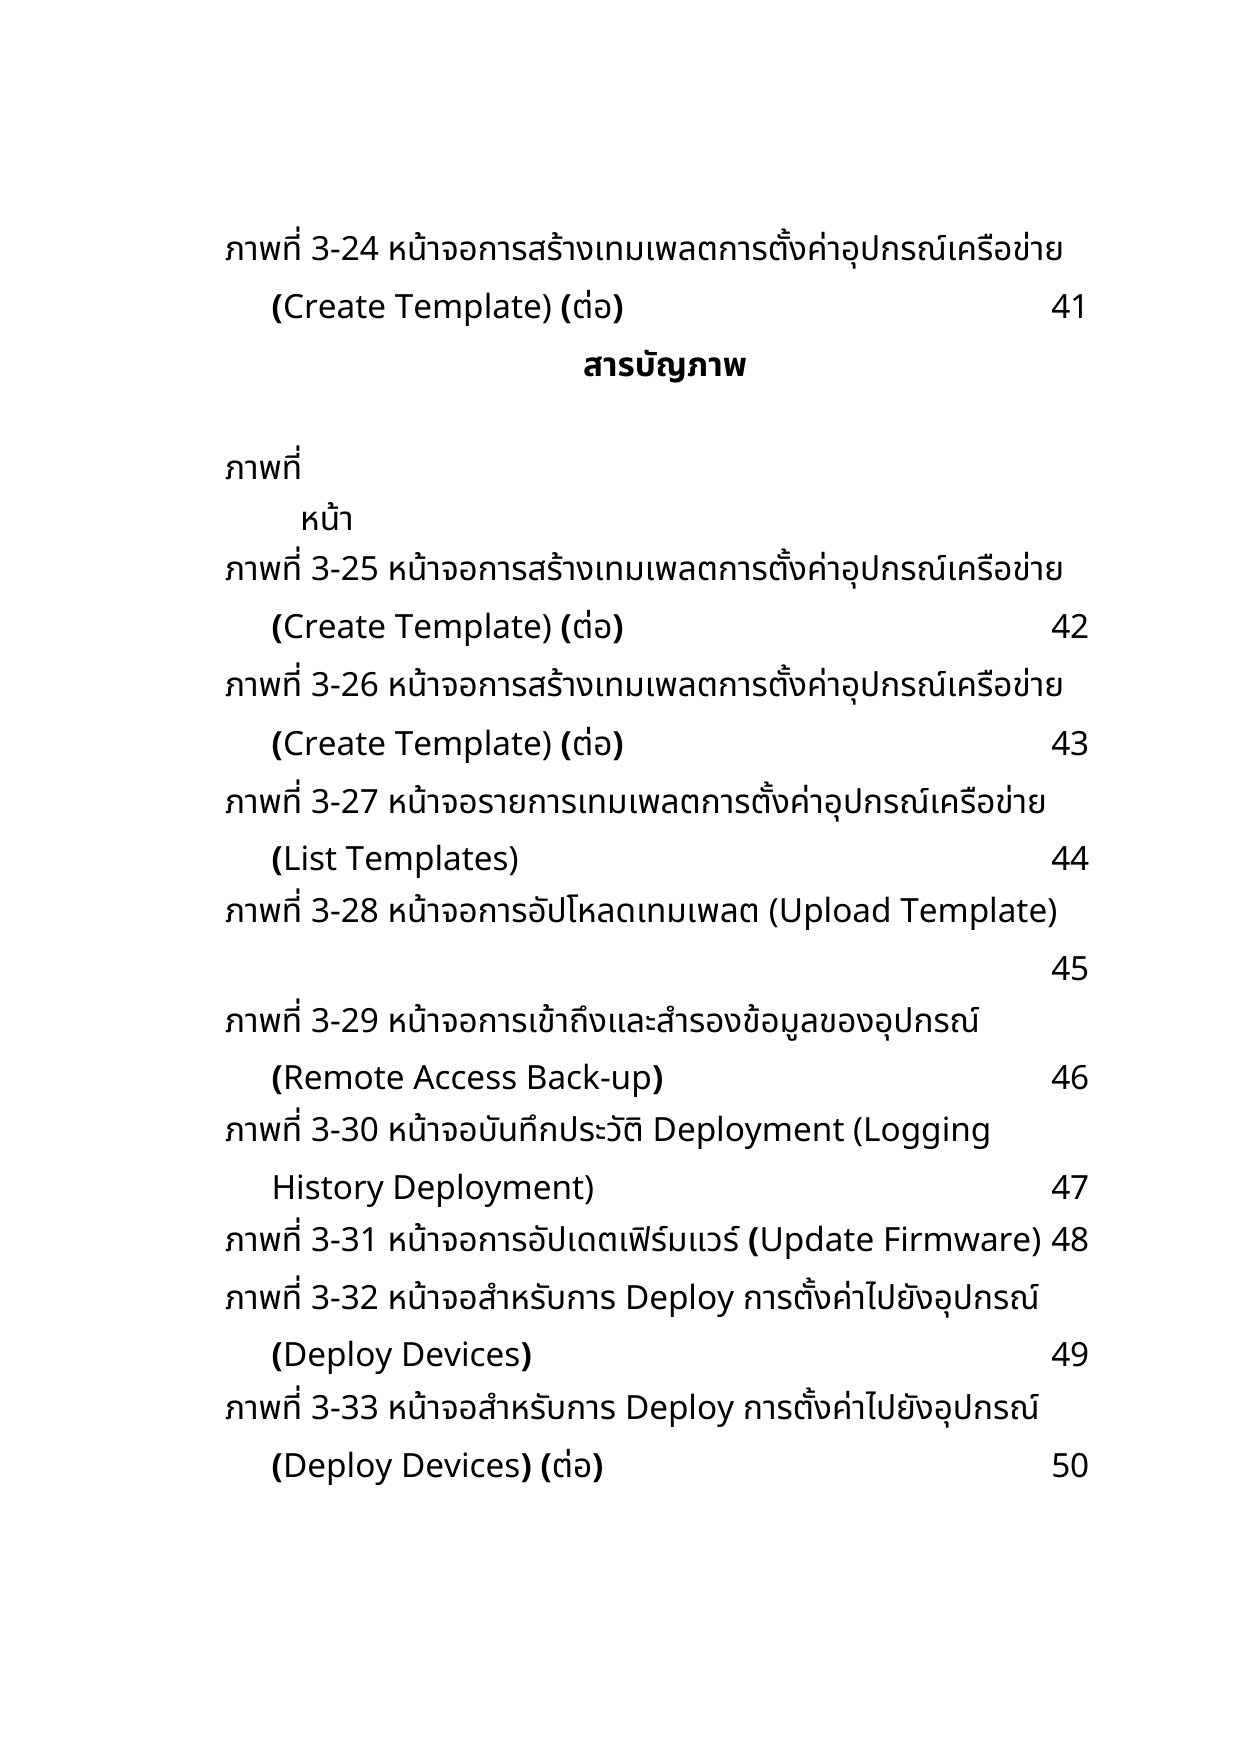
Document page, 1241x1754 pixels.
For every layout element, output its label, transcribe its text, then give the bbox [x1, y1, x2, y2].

text ภาพที่ 3-27 หน้าจอรายการเทมเพลตการตั้งค่าอุปกรณ์เครือข่าย (List Templates) 44 [225, 777, 1090, 880]
text ภาพที่ 3-29 หน้าจอการเข้าถึงและสำรองข้อมูลของอุปกรณ์ (Remote Access Back-up) 46 [225, 997, 1090, 1099]
text ภาพที่ 3-31 หน้าจอการอัปเดตเฟิร์มแวร์ (Update Firmware) 48 [225, 1216, 1090, 1266]
text ภาพที่ 3-28 หน้าจอการอัปโหลดเทมเพลต (Upload Template) 45 [225, 887, 1090, 990]
text ภาพที่ 3-32 หน้าจอสำหรับการ Deploy การตั้งค่าไปยังอุปกรณ์ (Deploy Devices) 49 [225, 1274, 1090, 1377]
text ภาพที่ 3-33 หน้าจอสำหรับการ Deploy การตั้งค่าไปยังอุปกรณ์ (Deploy Devices) (ต่อ) 50 [225, 1383, 1090, 1492]
text ภาพที่ 3-26 หน้าจอการสร้างเทมเพลตการตั้งค่าอุปกรณ์เครือข่าย (Create Template) (ต่อ) 43 [225, 661, 1090, 770]
text ภาพที่ 3-25 หน้าจอการสร้างเทมเพลตการตั้งค่าอุปกรณ์เครือข่าย (Create Template) (ต่อ) 42 [225, 545, 1090, 654]
text ภาพที่ 3-30 หน้าจอบันทึกประวัติ Deployment (Logging History Deployment) 47 [225, 1106, 1090, 1209]
subtitle สารบัญภาพ [240, 341, 1090, 392]
text ภาพที่ 3-24 หน้าจอการสร้างเทมเพลตการตั้งค่าอุปกรณ์เครือข่าย (Create Template) (ต่อ) 41 [225, 225, 1090, 334]
text ภาพที่ หน้า [225, 444, 1090, 545]
